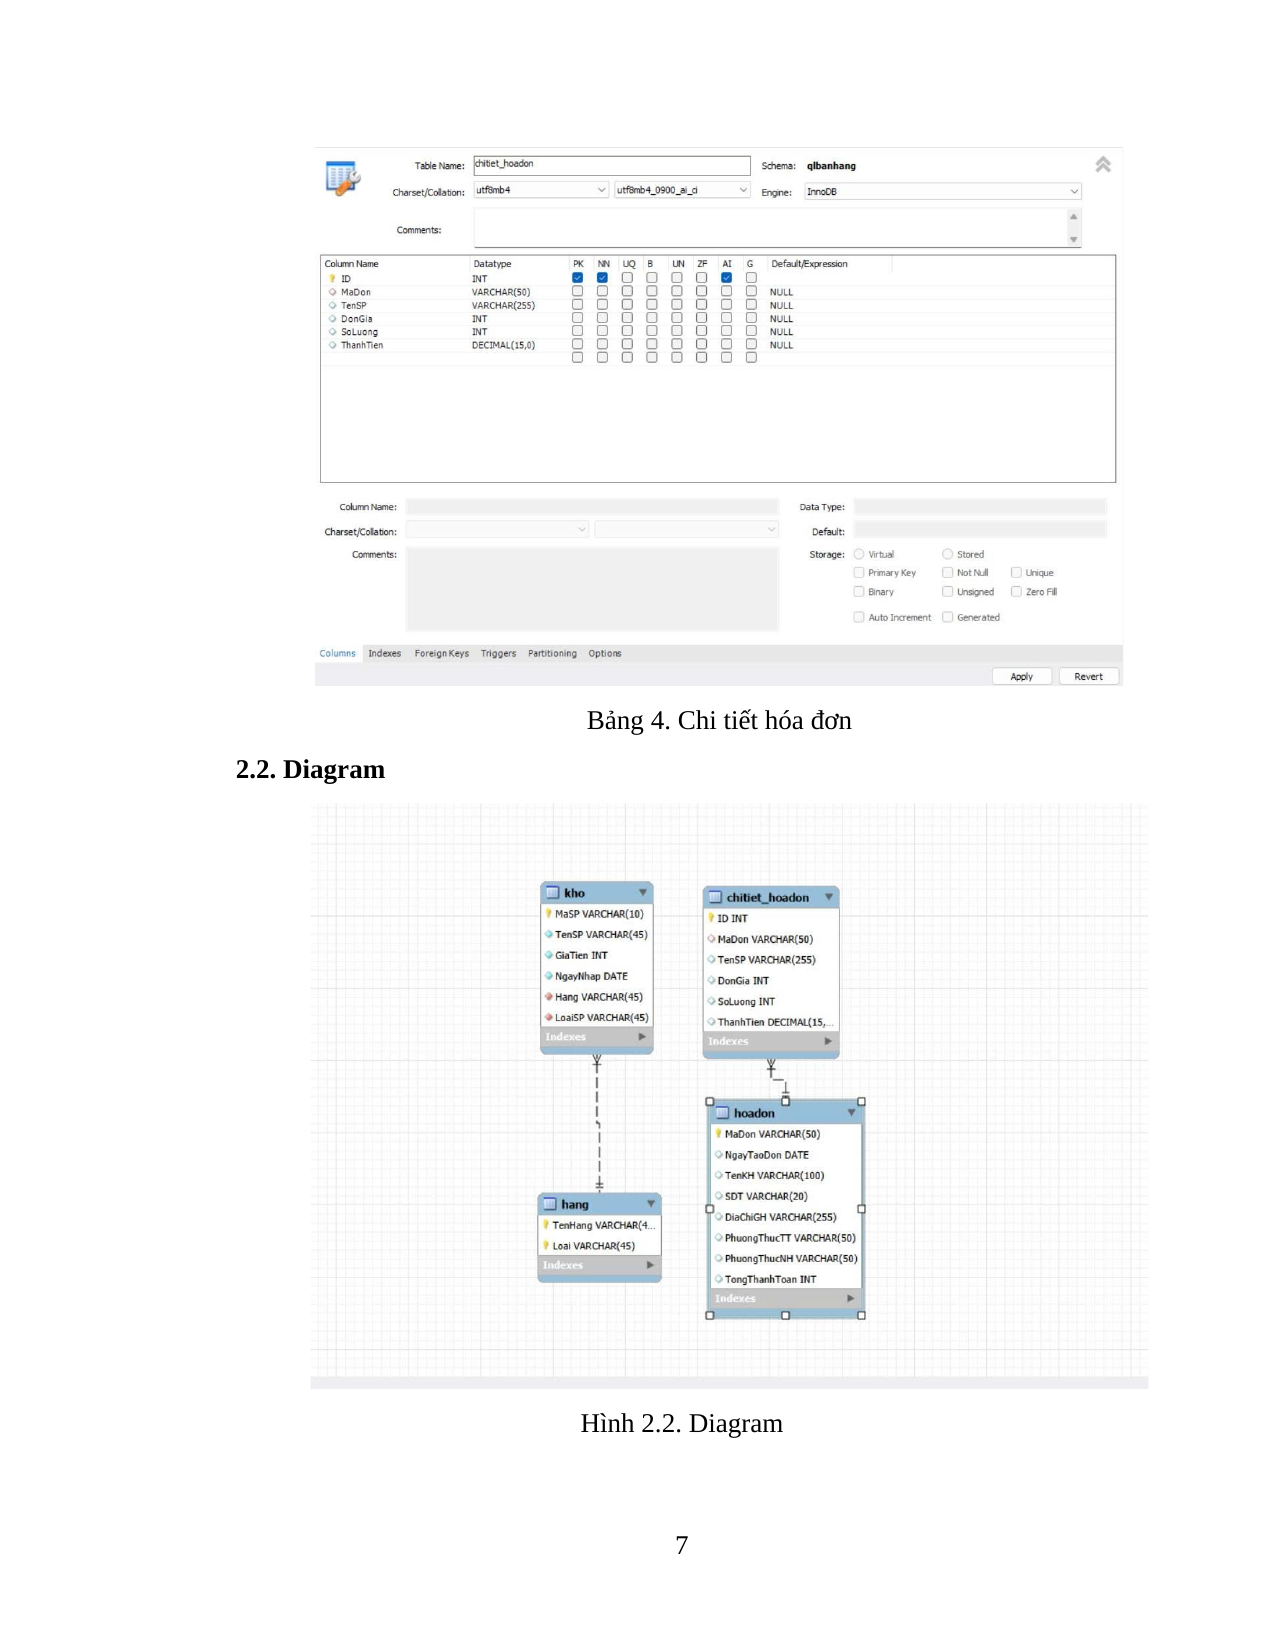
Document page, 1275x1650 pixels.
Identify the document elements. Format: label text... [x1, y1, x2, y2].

picture [315, 147, 1124, 686]
picture [310, 803, 1149, 1389]
text Hình 2.2. Diagram [236, 1407, 1128, 1439]
subtitle 2.2. Diagram [236, 754, 1128, 785]
text Bảng 4. Chi tiết hóa đơn [311, 704, 1128, 735]
